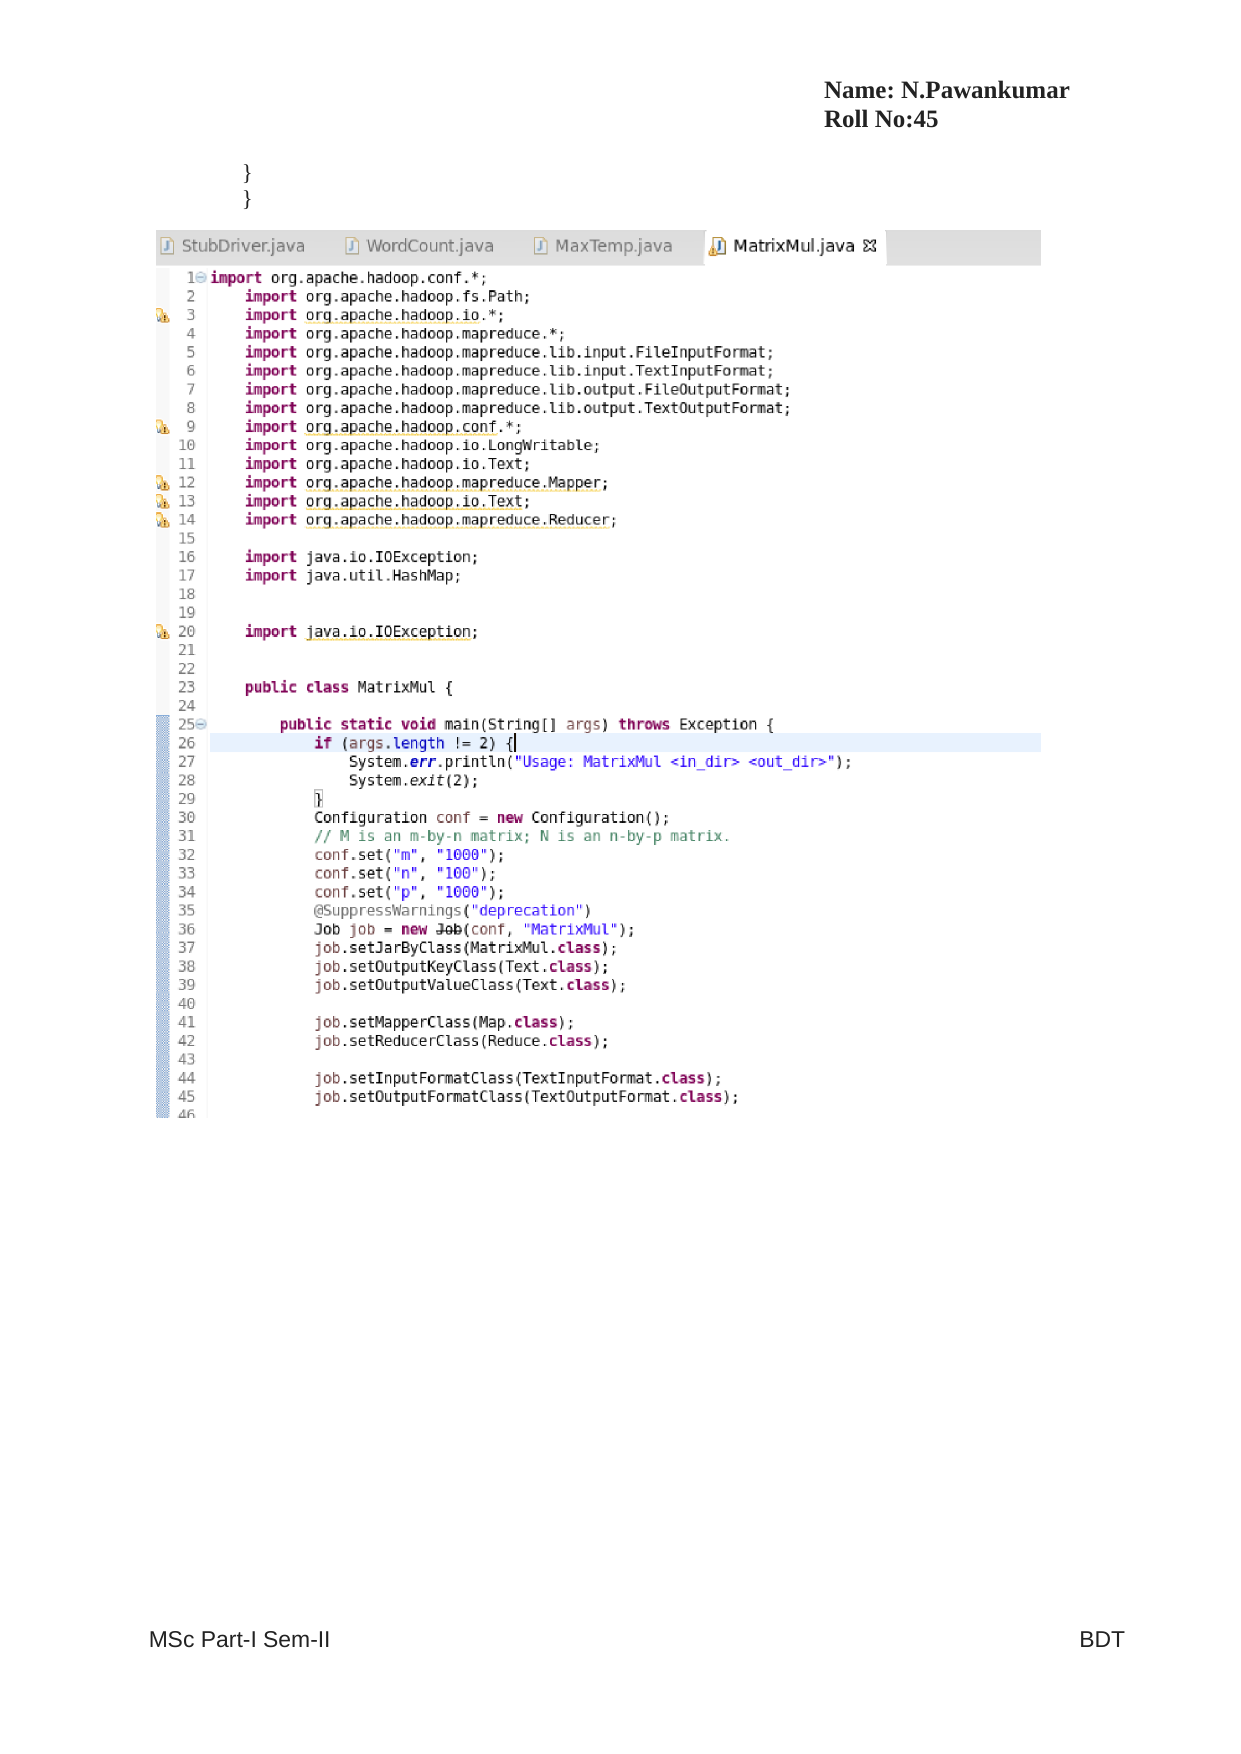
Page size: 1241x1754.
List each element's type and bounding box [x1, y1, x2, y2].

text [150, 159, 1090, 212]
picture [155, 229, 1041, 1118]
